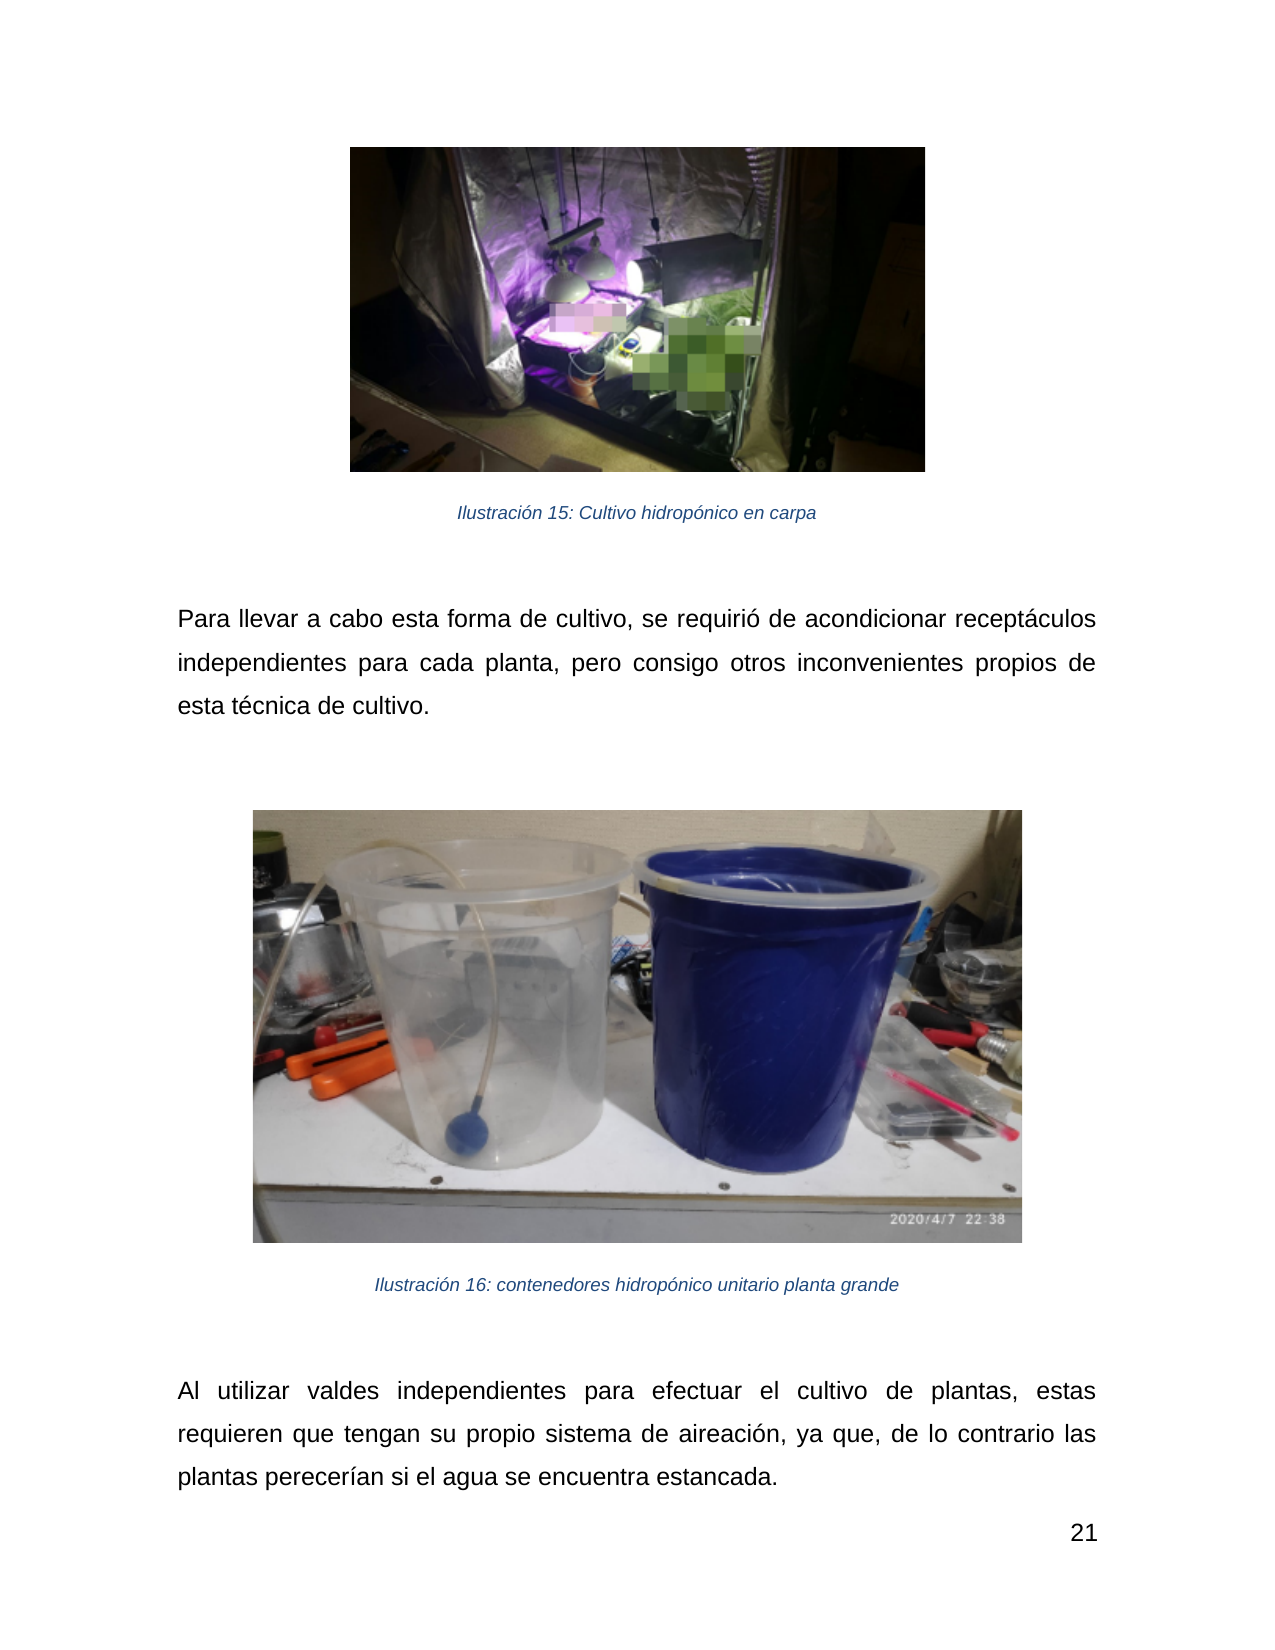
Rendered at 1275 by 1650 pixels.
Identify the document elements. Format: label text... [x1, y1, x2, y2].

text Al utilizar valdes independientes para efectuar el cultivo de plantas, estas requieren que tengan su propio sistema de aireación, ya que, de lo contrario las plantas perecerían si el agua se encuentra estancada. [177, 1376, 1098, 1491]
picture [252, 810, 1023, 1243]
text Ilustración 16: contenedores hidropónico unitario planta grande [177, 1273, 1098, 1295]
text Para llevar a cabo esta forma de cultivo, se requirió de acondicionar receptáculos independientes para cada planta, pero consigo otros inconvenientes propios de esta técnica de cultivo. [177, 604, 1098, 719]
picture [350, 147, 926, 472]
text Ilustración 15: Cultivo hidropónico en carpa [177, 502, 1098, 524]
